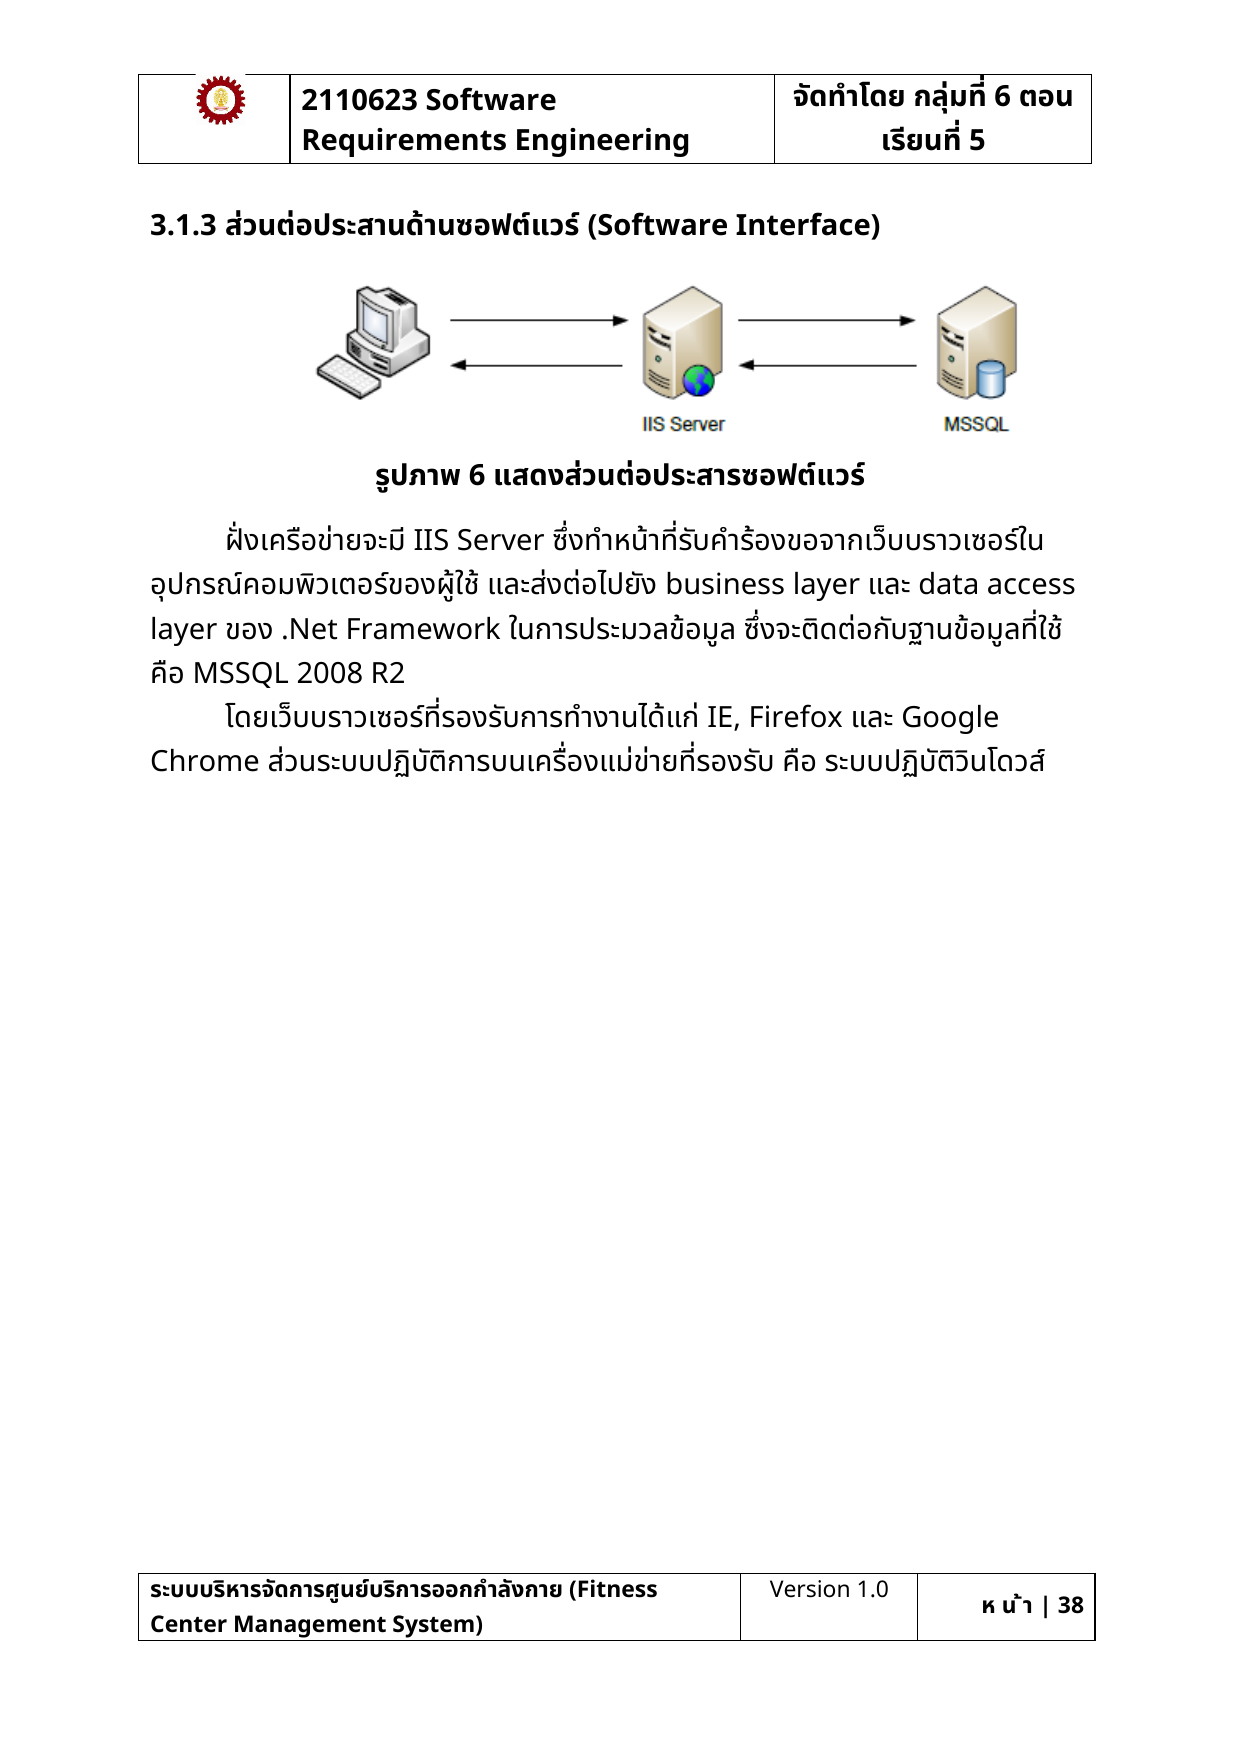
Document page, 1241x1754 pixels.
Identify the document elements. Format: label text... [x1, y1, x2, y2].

text ฝั่งเครือข่ายจะมี IIS Server ซึ่งทำหน้าที่รับคำร้องขอจากเว็บบราวเซอร์ในอุปกรณ์คอมพิวเตอร์ของผู้ใช้ และส่งต่อไปยัง business layer และ data access layer ของ .Net Framework ในการประมวลข้อมูล ซึ่งจะติดต่อกับฐานข้อมูลที่ใช้คือ MSSQL 2008 R2 [150, 519, 1090, 696]
subtitle ส่วนต่อประสานด้านซอฟต์แวร์ (Software Interface) [150, 204, 1090, 248]
picture [305, 260, 1039, 458]
text โดยเว็บบราวเซอร์ที่รองรับการทำงานได้แก่ IE, Firefox และ Google Chrome ส่วนระบบปฏิบัติการบนเครื่องแม่ข่ายที่รองรับ คือ ระบบปฏิบัติวินโดวส์ [150, 696, 1090, 785]
picture [195, 74, 246, 125]
